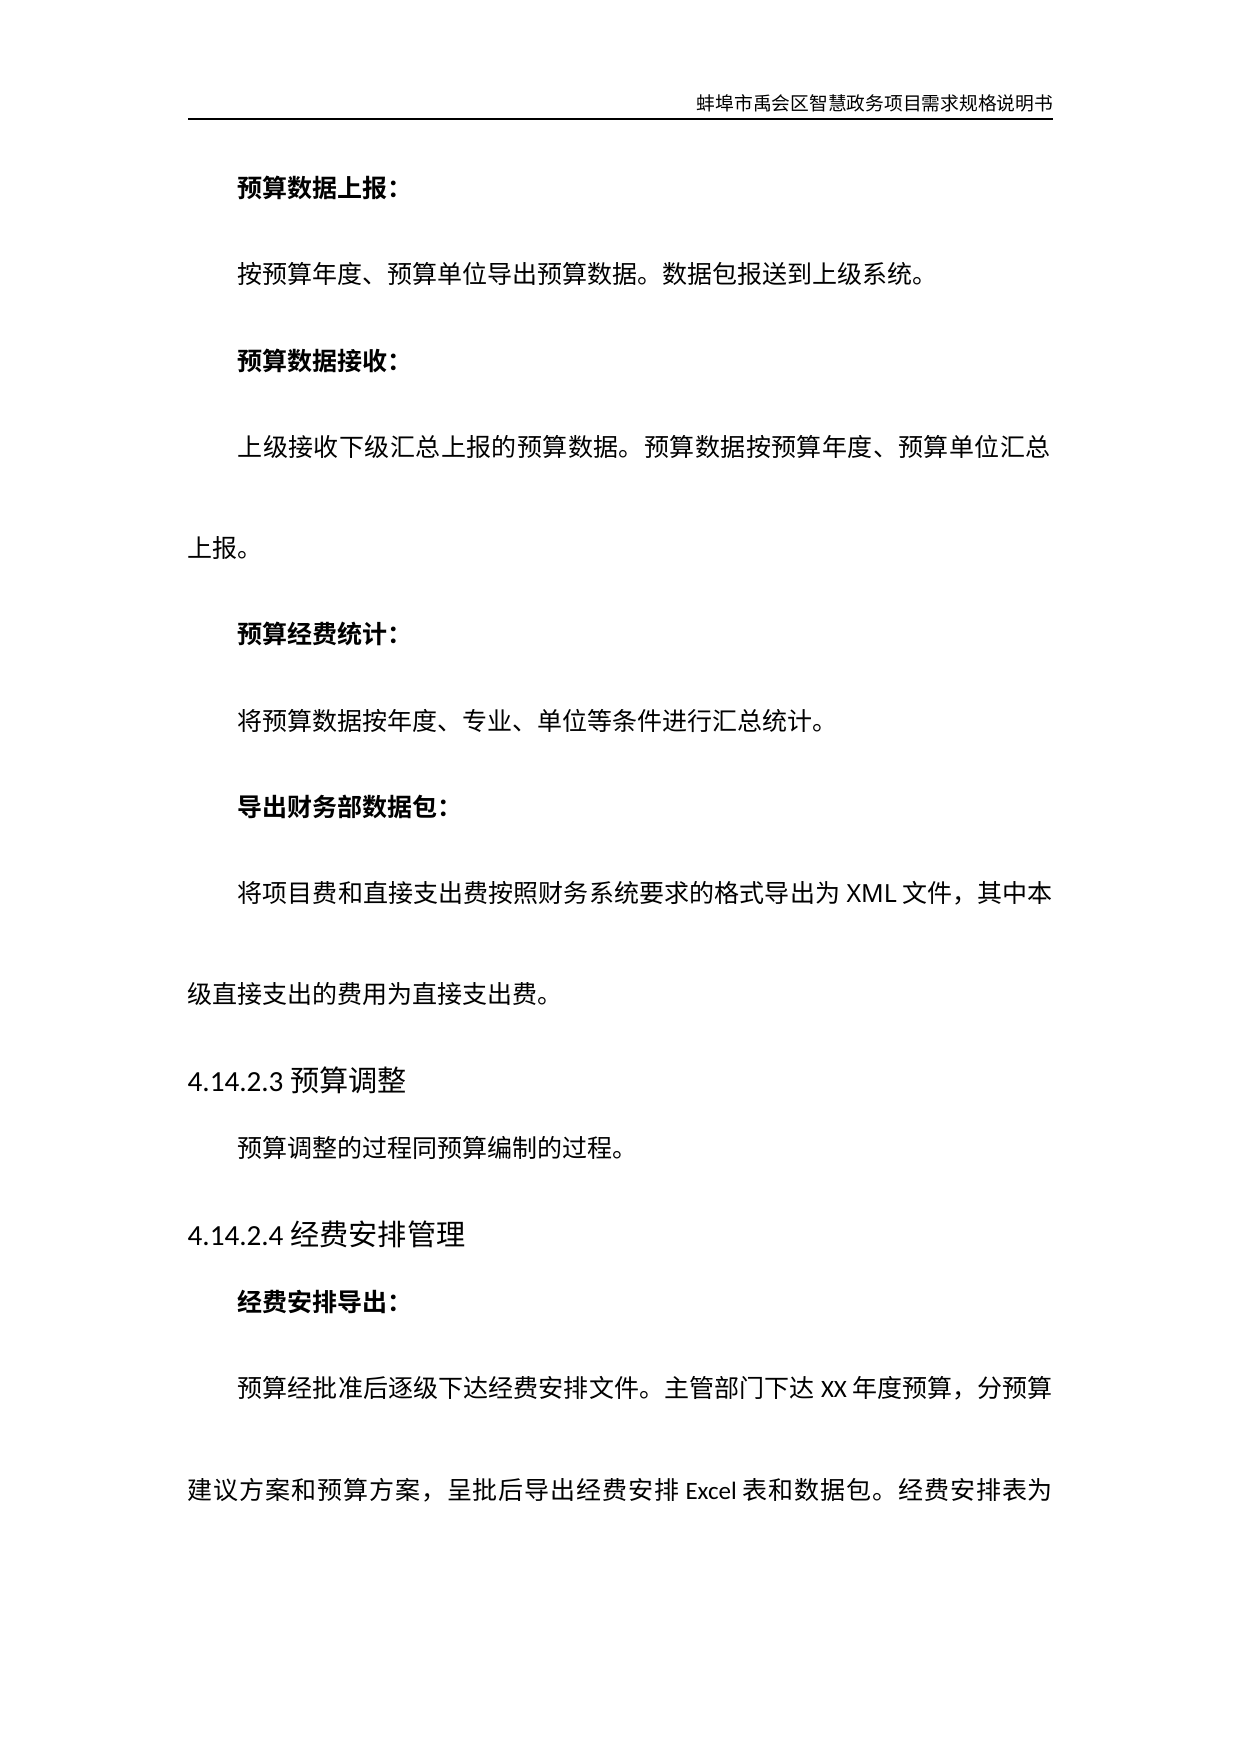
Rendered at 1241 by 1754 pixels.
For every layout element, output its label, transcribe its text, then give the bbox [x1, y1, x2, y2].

text 上级接收下级汇总上报的预算数据。预算数据按预算年度、预算单位汇总上报。 [187, 411, 1053, 581]
subtitle 预算调整 [187, 1045, 1053, 1113]
text 预算经费统计： [187, 599, 1053, 667]
text 预算数据接收： [187, 325, 1053, 393]
text 将预算数据按年度、专业、单位等条件进行汇总统计。 [187, 685, 1053, 753]
text 将项目费和直接支出费按照财务系统要求的格式导出为XML文件，其中本级直接支出的费用为直接支出费。 [187, 857, 1053, 1027]
text 按预算年度、预算单位导出预算数据。数据包报送到上级系统。 [187, 239, 1053, 307]
subtitle 经费安排管理 [187, 1199, 1053, 1267]
text 导出财务部数据包： [187, 771, 1053, 839]
text 预算数据上报： [187, 153, 1053, 221]
text 经费安排导出： [187, 1267, 1053, 1335]
text 预算调整的过程同预算编制的过程。 [187, 1113, 1053, 1181]
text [187, 1353, 1053, 1523]
